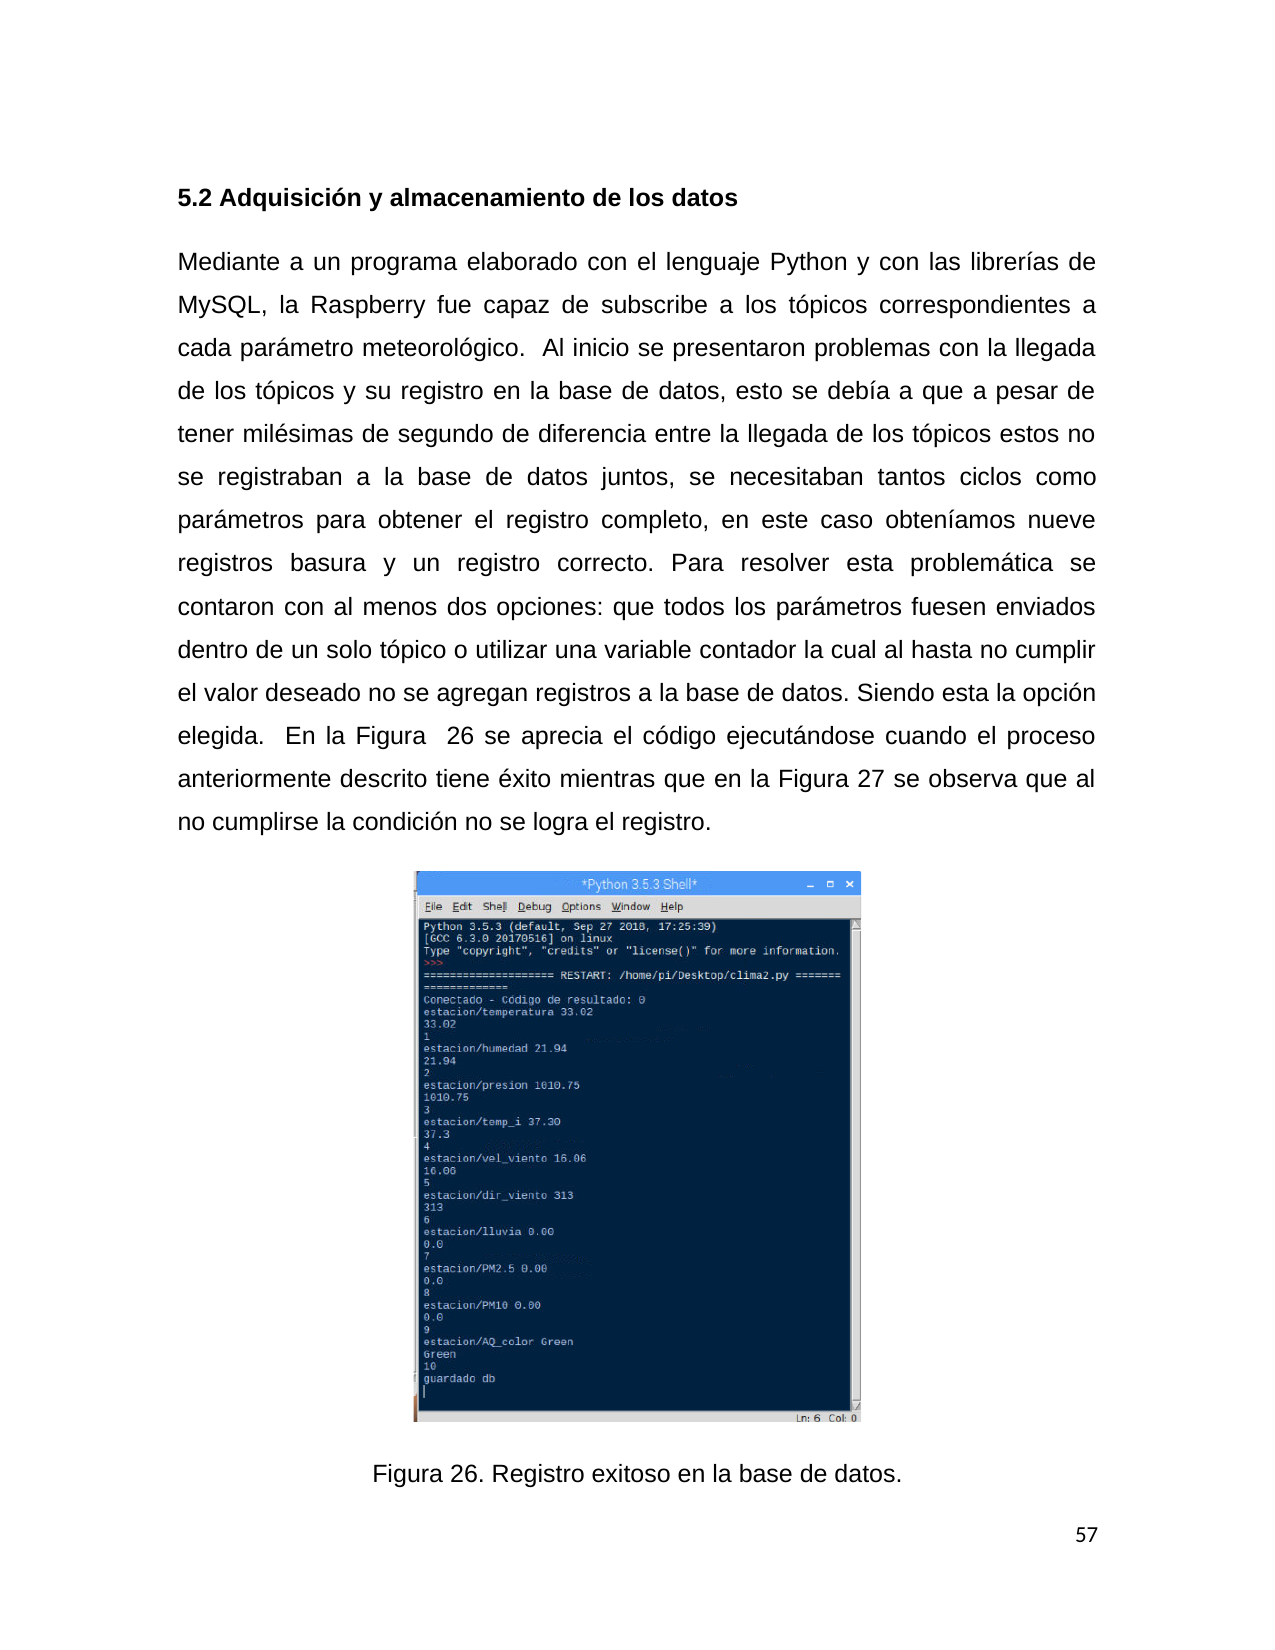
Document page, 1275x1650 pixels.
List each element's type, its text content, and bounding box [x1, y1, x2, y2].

picture [413, 871, 862, 1422]
text Figura 26. Registro exitoso en la base de datos. [177, 1459, 1098, 1488]
text Mediante a un programa elaborado con el lenguaje Python y con las librerías de MySQL, la Raspberry fue capaz de subscribe a los tópicos correspondientes a cada parámetro meteorológico. Al inicio se presentaron problemas con la llegada de los tópicos y su registro en la base de datos, esto se debía a que a pesar de tener milésimas de segundo de diferencia entre la llegada de los tópicos estos no se registraban a la base de datos juntos, se necesitaban tantos ciclos como parámetros para obtener el registro completo, en este caso obteníamos nueve registros basura y un registro correcto. Para resolver esta problemática se contaron con al menos dos opciones: que todos los parámetros fuesen enviados dentro de un solo tópico o utilizar una variable contador la cual al hasta no cumplir el valor deseado no se agregan registros a la base de datos. Siendo esta la opción elegida. En la Figura 26 se aprecia el código ejecutándose cuando el proceso anteriormente descrito tiene éxito mientras que en la Figura 27 se observa que al no cumplirse la condición no se logra el registro. [177, 246, 1098, 836]
text 5.2 Adquisición y almacenamiento de los datos [177, 182, 1098, 211]
